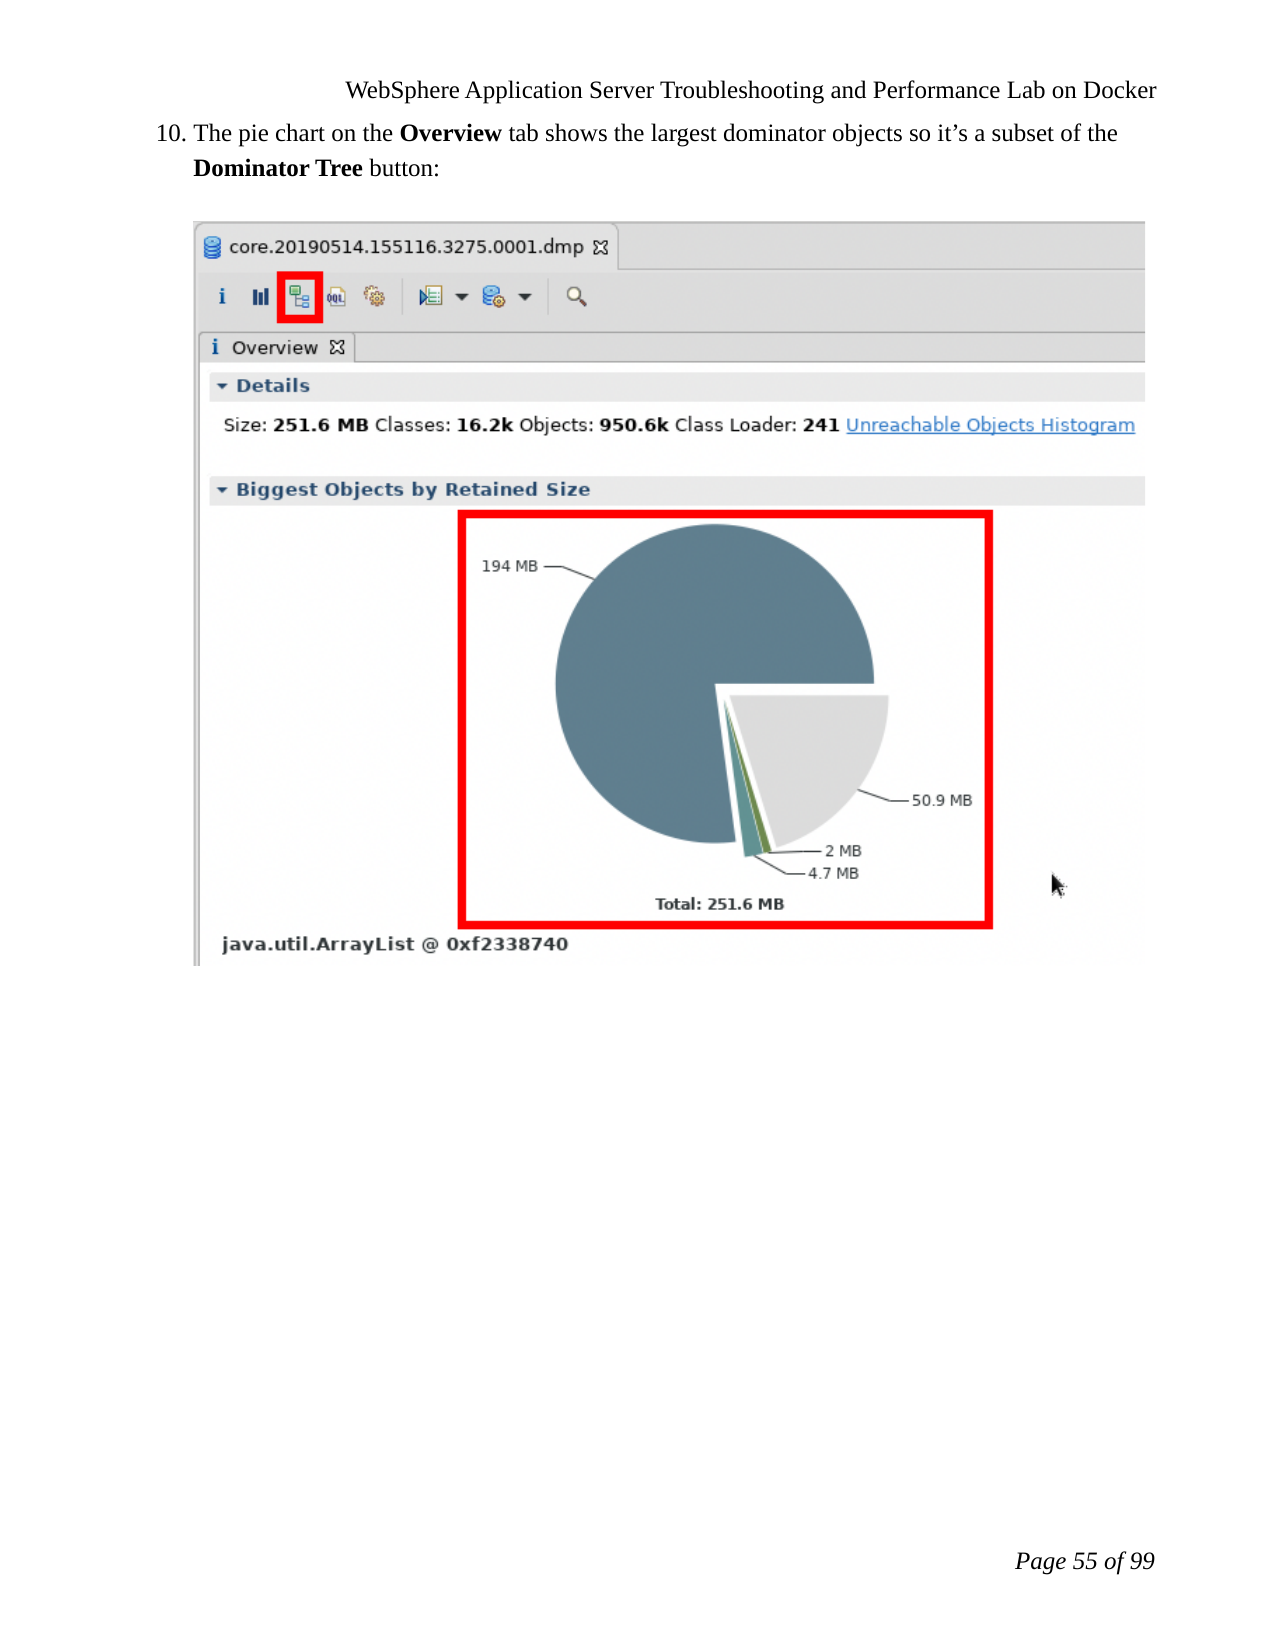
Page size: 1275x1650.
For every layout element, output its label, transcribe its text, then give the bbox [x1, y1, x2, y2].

picture [193, 221, 1146, 966]
